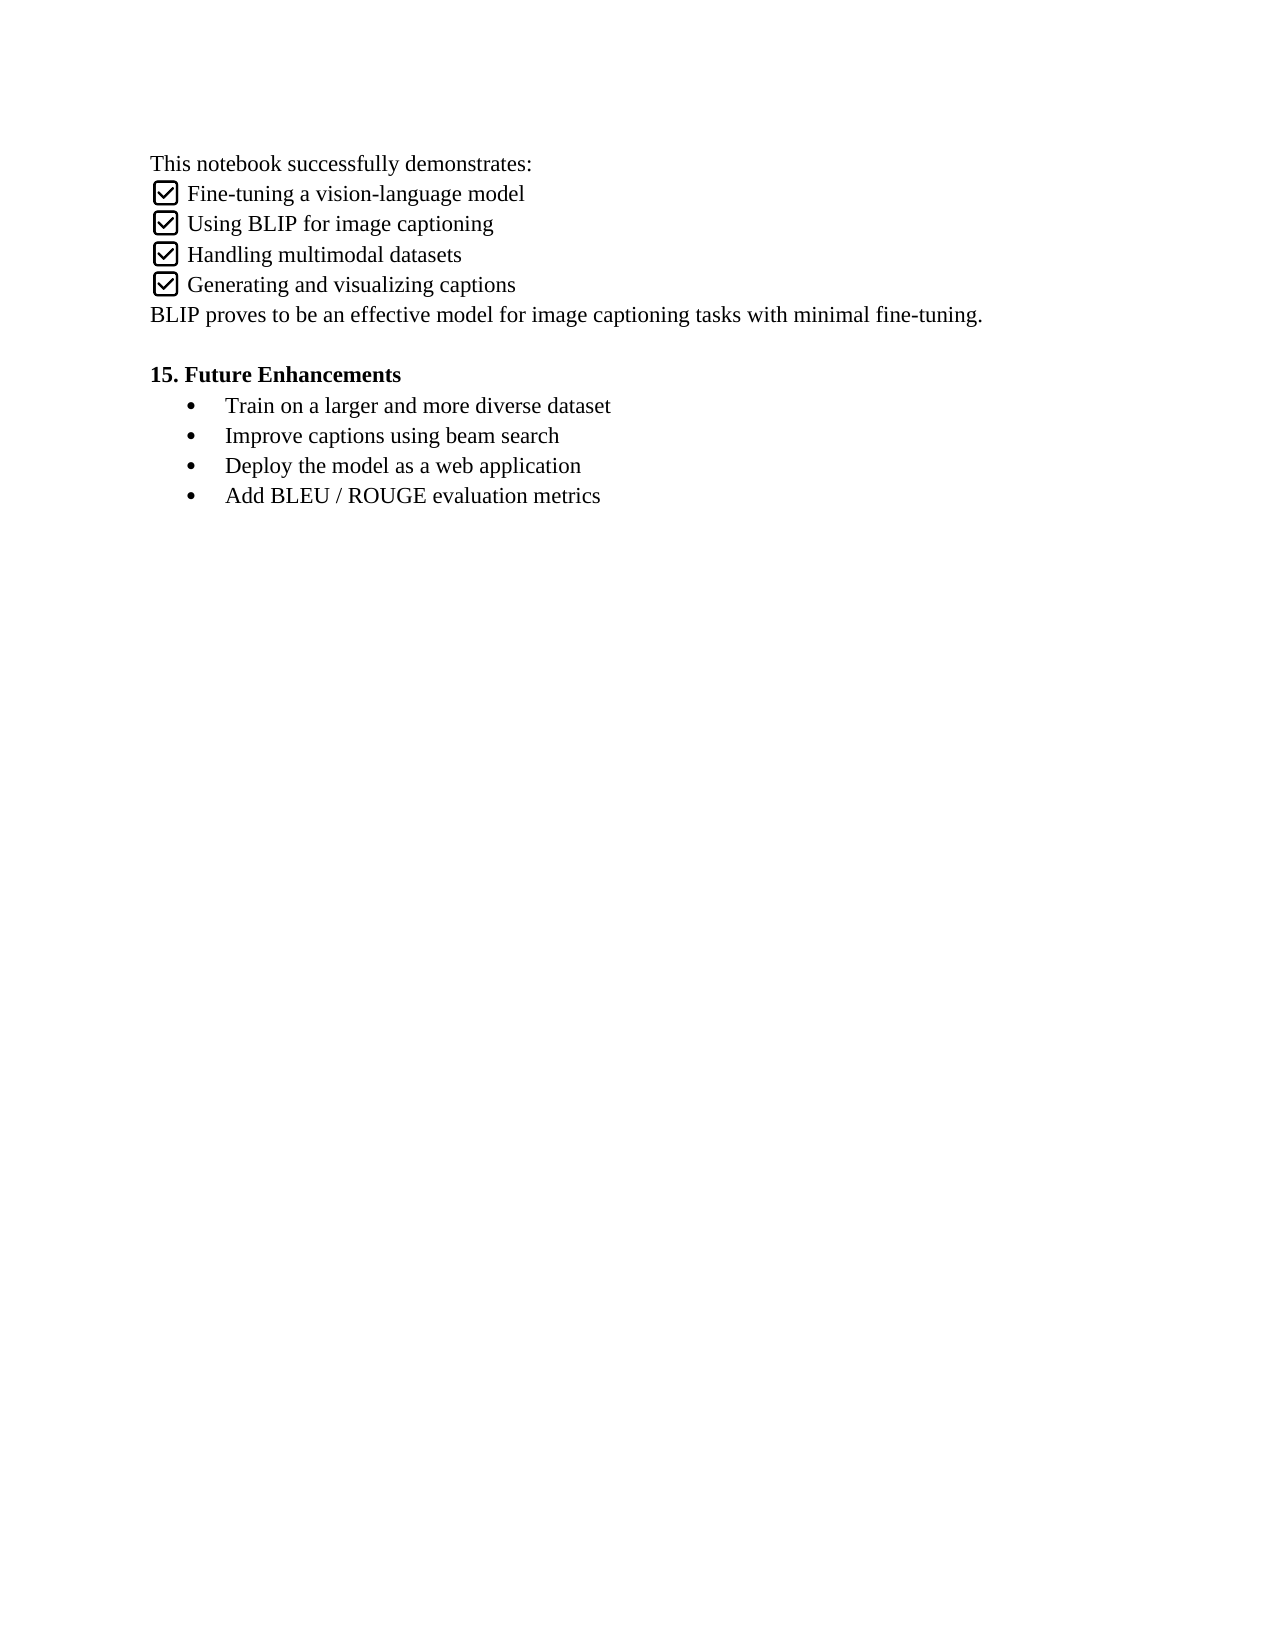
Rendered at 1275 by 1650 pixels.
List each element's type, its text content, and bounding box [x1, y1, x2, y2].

list Add BLEU / ROUGE evaluation metrics [187, 482, 1125, 509]
text BLIP proves to be an effective model for image captioning tasks with minimal fine-tuning. [150, 301, 1125, 327]
list Deploy the model as a web application [187, 452, 1125, 478]
text 15. Future Enhancements [150, 361, 1125, 388]
list Improve captions using beam search [187, 422, 1125, 448]
text This notebook successfully demonstrates: [150, 150, 1125, 176]
list Train on a larger and more diverse dataset [187, 392, 1125, 418]
text ✅ Fine-tuning a vision-language model ✅ Using BLIP for image captioning ✅ Handling multimodal datasets ✅ Generating and visualizing captions [150, 180, 1125, 297]
